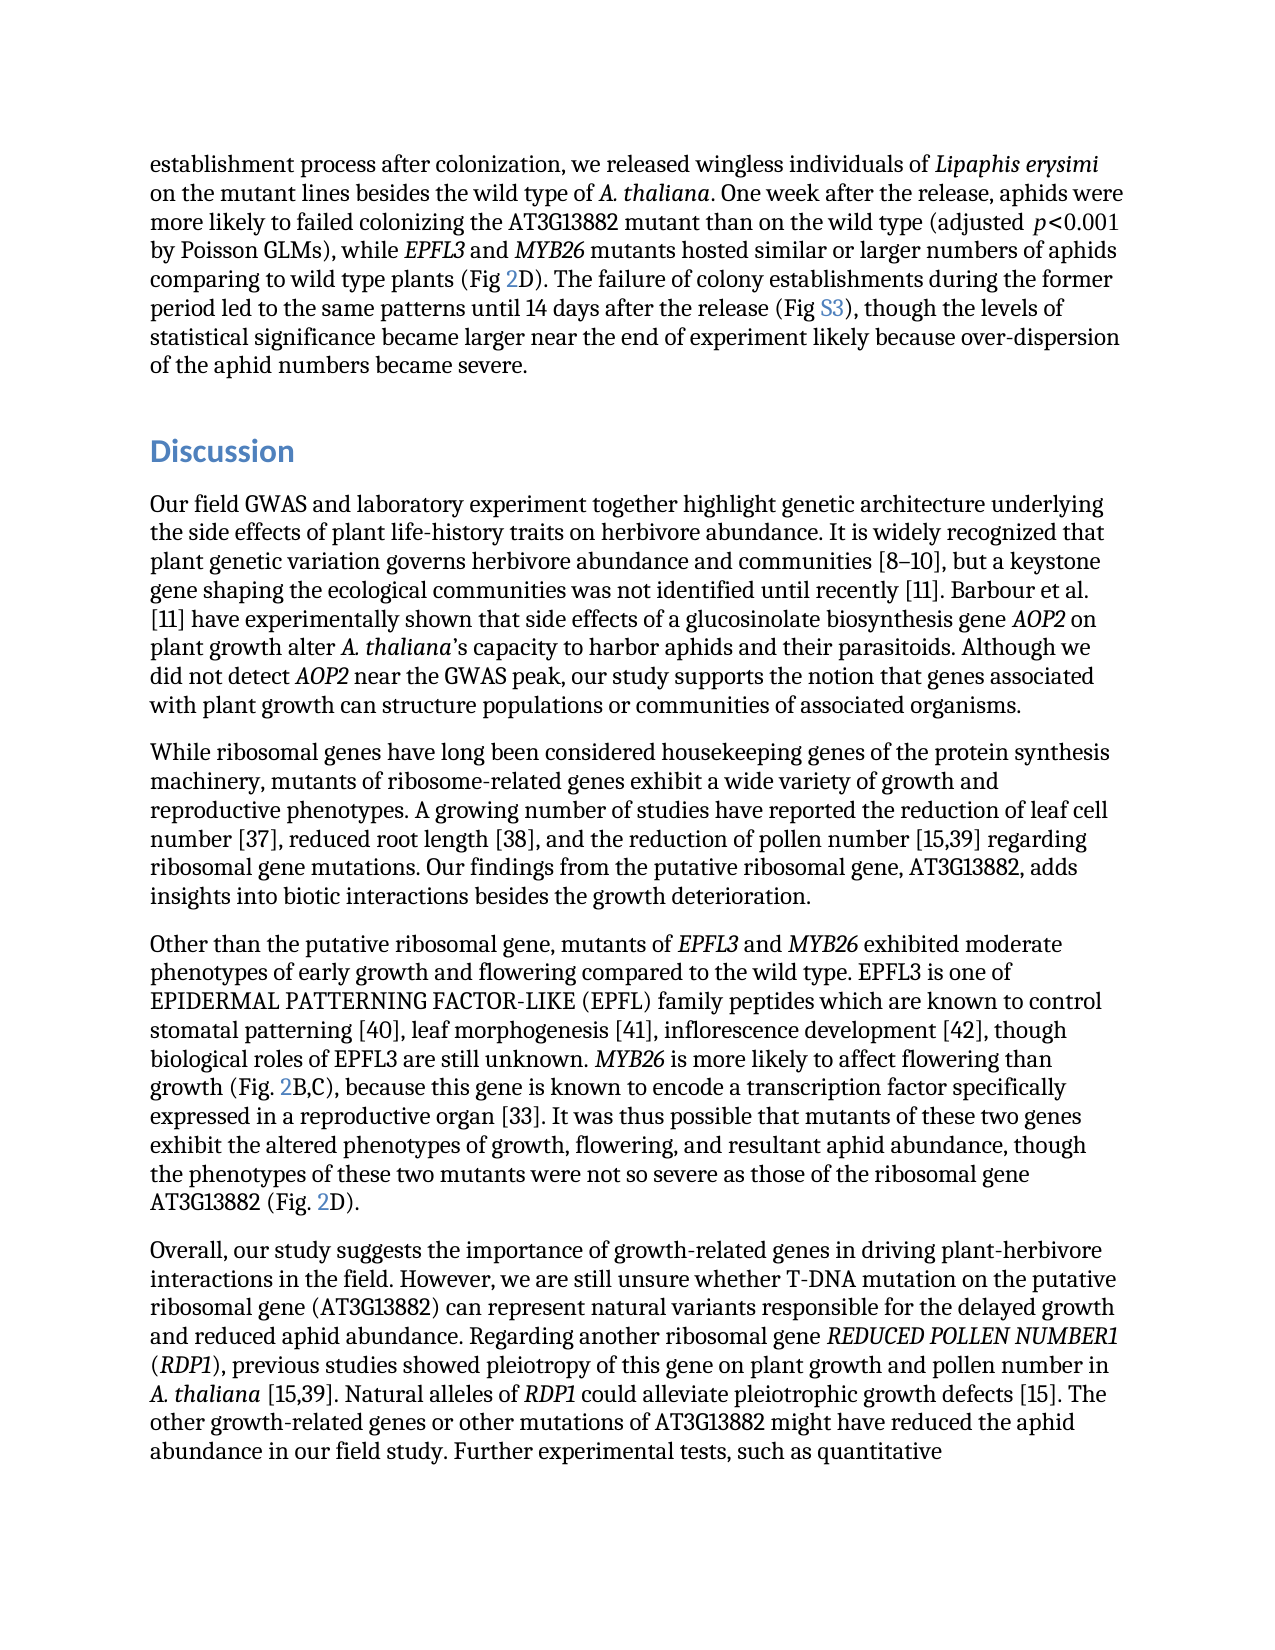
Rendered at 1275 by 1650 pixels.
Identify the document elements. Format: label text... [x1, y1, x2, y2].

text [150, 150, 1125, 380]
text While ribosomal genes have long been considered housekeeping genes of the protein synthesis machinery, mutants of ribosome-related genes exhibit a wide variety of growth and reproductive phenotypes. A growing number of studies have reported the reduction of leaf cell number [37], reduced root length [38], and the reduction of pollen number [15,39] regarding ribosomal gene mutations. Our findings from the putative ribosomal gene, AT3G13882, adds insights into biotic interactions besides the growth deterioration. [150, 738, 1125, 911]
subtitle Discussion [150, 430, 1125, 471]
text Our field GWAS and laboratory experiment together highlight genetic architecture underlying the side effects of plant life-history traits on herbivore abundance. It is widely recognized that plant genetic variation governs herbivore abundance and communities [8–10], but a keystone gene shaping the ecological communities was not identified until recently [11]. Barbour et al. [11] have experimentally shown that side effects of a glucosinolate biosynthesis gene AOP2 on plant growth alter A. thaliana’s capacity to harbor aphids and their parasitoids. Although we did not detect AOP2 near the GWAS peak, our study supports the notion that genes associated with plant growth can structure populations or communities of associated organisms. [150, 489, 1125, 719]
text Other than the putative ribosomal gene, mutants of EPFL3 and MYB26 exhibited moderate phenotypes of early growth and flowering compared to the wild type. EPFL3 is one of EPIDERMAL PATTERNING FACTOR-LIKE (EPFL) family peptides which are known to control stomatal patterning [40], leaf morphogenesis [41], inflorescence development [42], though biological roles of EPFL3 are still unknown. MYB26 is more likely to affect flowering than growth (Fig. 2B,C), because this gene is known to encode a transcription factor specifically expressed in a reproductive organ [33]. It was thus possible that mutants of these two genes exhibit the altered phenotypes of growth, flowering, and resultant aphid abundance, though the phenotypes of these two mutants were not so severe as those of the ribosomal gene AT3G13882 (Fig. 2D). [150, 929, 1125, 1217]
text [150, 1236, 1125, 1466]
